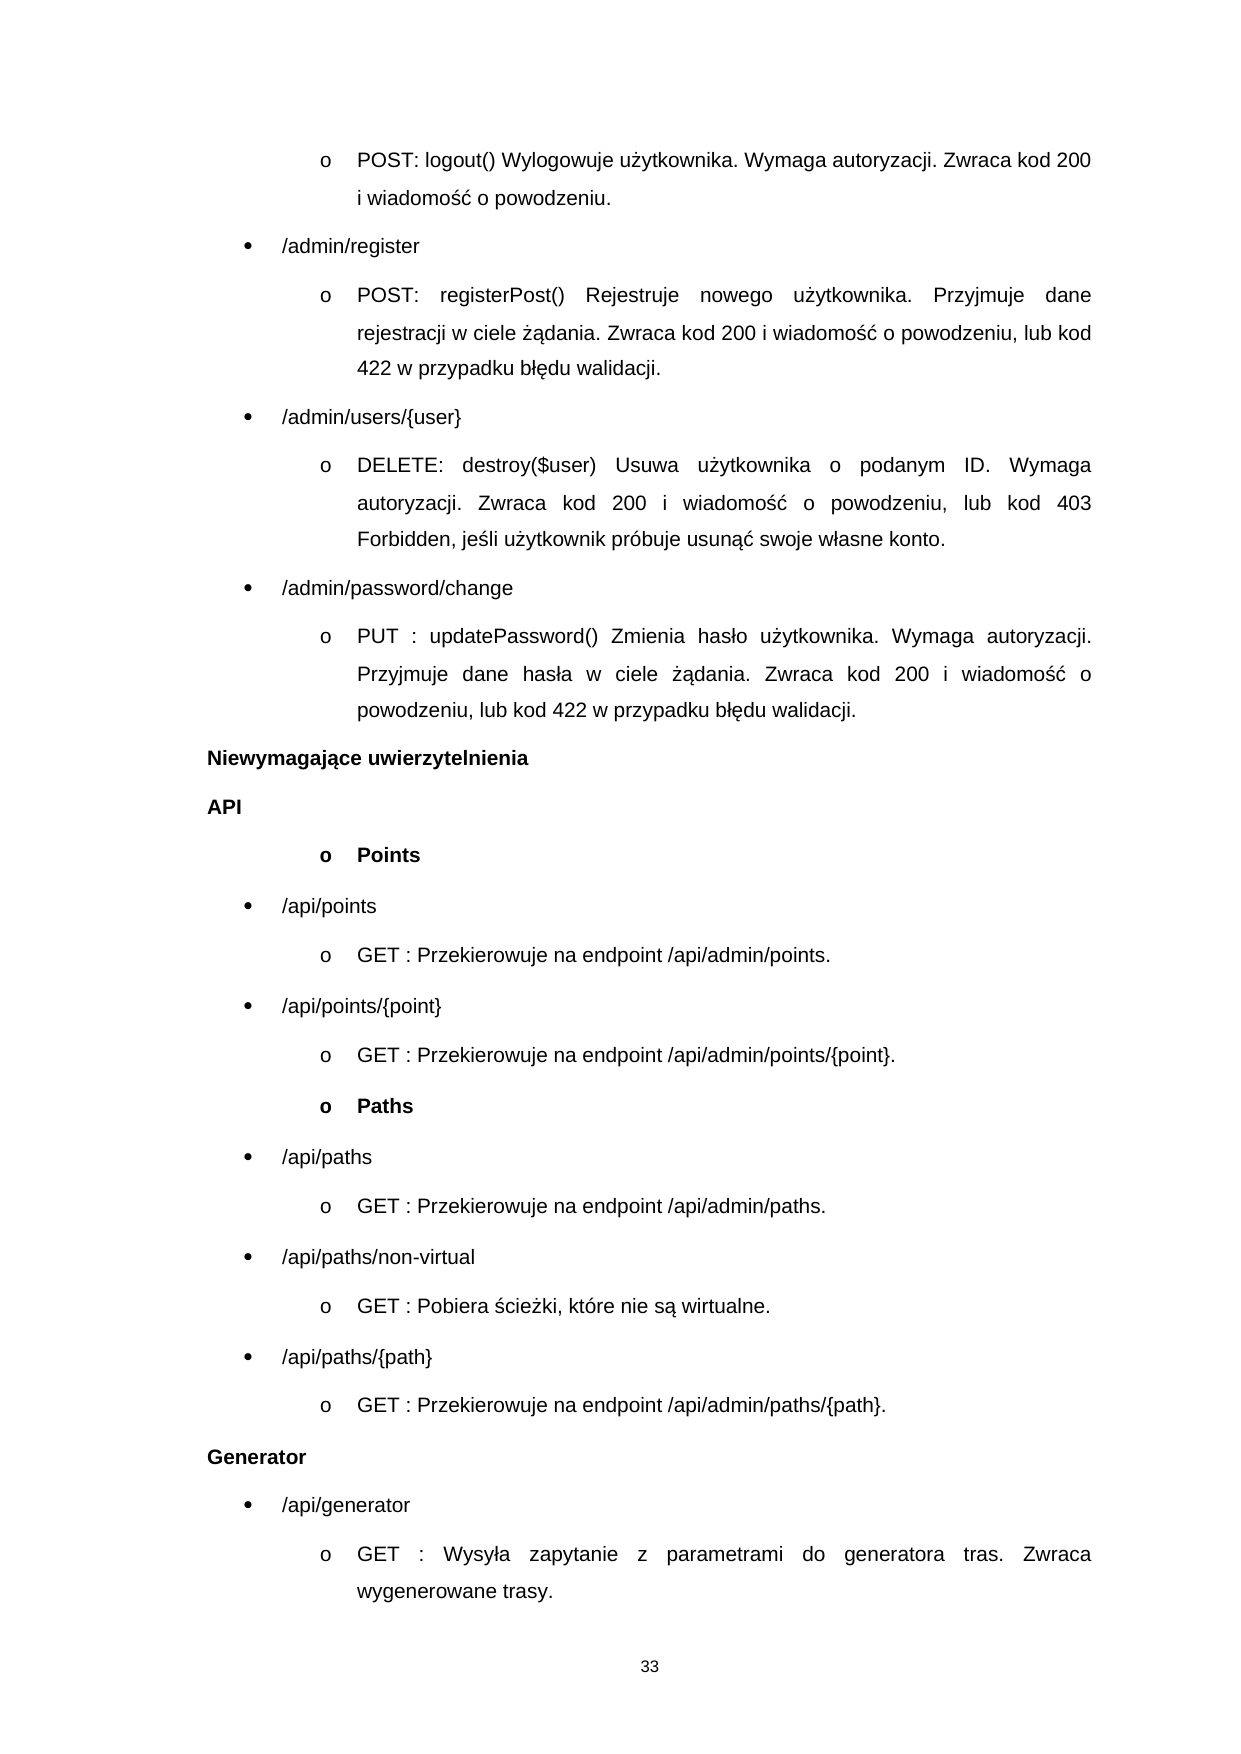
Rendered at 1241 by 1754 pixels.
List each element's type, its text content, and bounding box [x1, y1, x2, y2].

list GET : Przekierowuje na endpoint /api/admin/paths/{path}. [319, 1393, 1092, 1419]
list GET : Przekierowuje na endpoint /api/admin/paths. [319, 1194, 1092, 1219]
list /api/points [244, 894, 1092, 918]
list /api/paths/non-virtual [244, 1245, 1092, 1269]
text API [207, 794, 1092, 818]
list Points [319, 843, 1092, 869]
list DELETE: destroy($user) Usuwa użytkownika o podanym ID. Wymaga autoryzacji. Zwraca kod 200 i wiadomość o powodzeniu, lub kod 403 Forbidden, jeśli użytkownik próbuje usunąć swoje własne konto. [319, 453, 1092, 551]
text Niewymagające uwierzytelnienia [207, 746, 1092, 770]
list /admin/users/{user} [244, 405, 1092, 429]
list /api/paths/{path} [244, 1345, 1092, 1369]
list /api/points/{point} [244, 994, 1092, 1018]
list /admin/password/change [244, 575, 1092, 599]
list PUT : updatePassword() Zmienia hasło użytkownika. Wymaga autoryzacji. Przyjmuje dane hasła w ciele żądania. Zwraca kod 200 i wiadomość o powodzeniu, lub kod 422 w przypadku błędu walidacji. [319, 624, 1092, 722]
list POST: logout() Wylogowuje użytkownika. Wymaga autoryzacji. Zwraca kod 200 i wiadomość o powodzeniu. [319, 148, 1092, 209]
list GET : Przekierowuje na endpoint /api/admin/points. [319, 943, 1092, 969]
list Paths [319, 1094, 1092, 1120]
list GET : Przekierowuje na endpoint /api/admin/points/{point}. [319, 1043, 1092, 1068]
list POST: registerPost() Rejestruje nowego użytkownika. Przyjmuje dane rejestracji w ciele żądania. Zwraca kod 200 i wiadomość o powodzeniu, lub kod 422 w przypadku błędu walidacji. [319, 282, 1092, 380]
text Generator [207, 1444, 1092, 1468]
list /api/paths [244, 1145, 1092, 1169]
list /api/generator [244, 1493, 1092, 1517]
list /admin/register [244, 234, 1092, 258]
list GET : Wysyła zapytanie z parametrami do generatora tras. Zwraca wygenerowane trasy. [319, 1541, 1092, 1603]
list GET : Pobiera ścieżki, które nie są wirtualne. [319, 1293, 1092, 1319]
